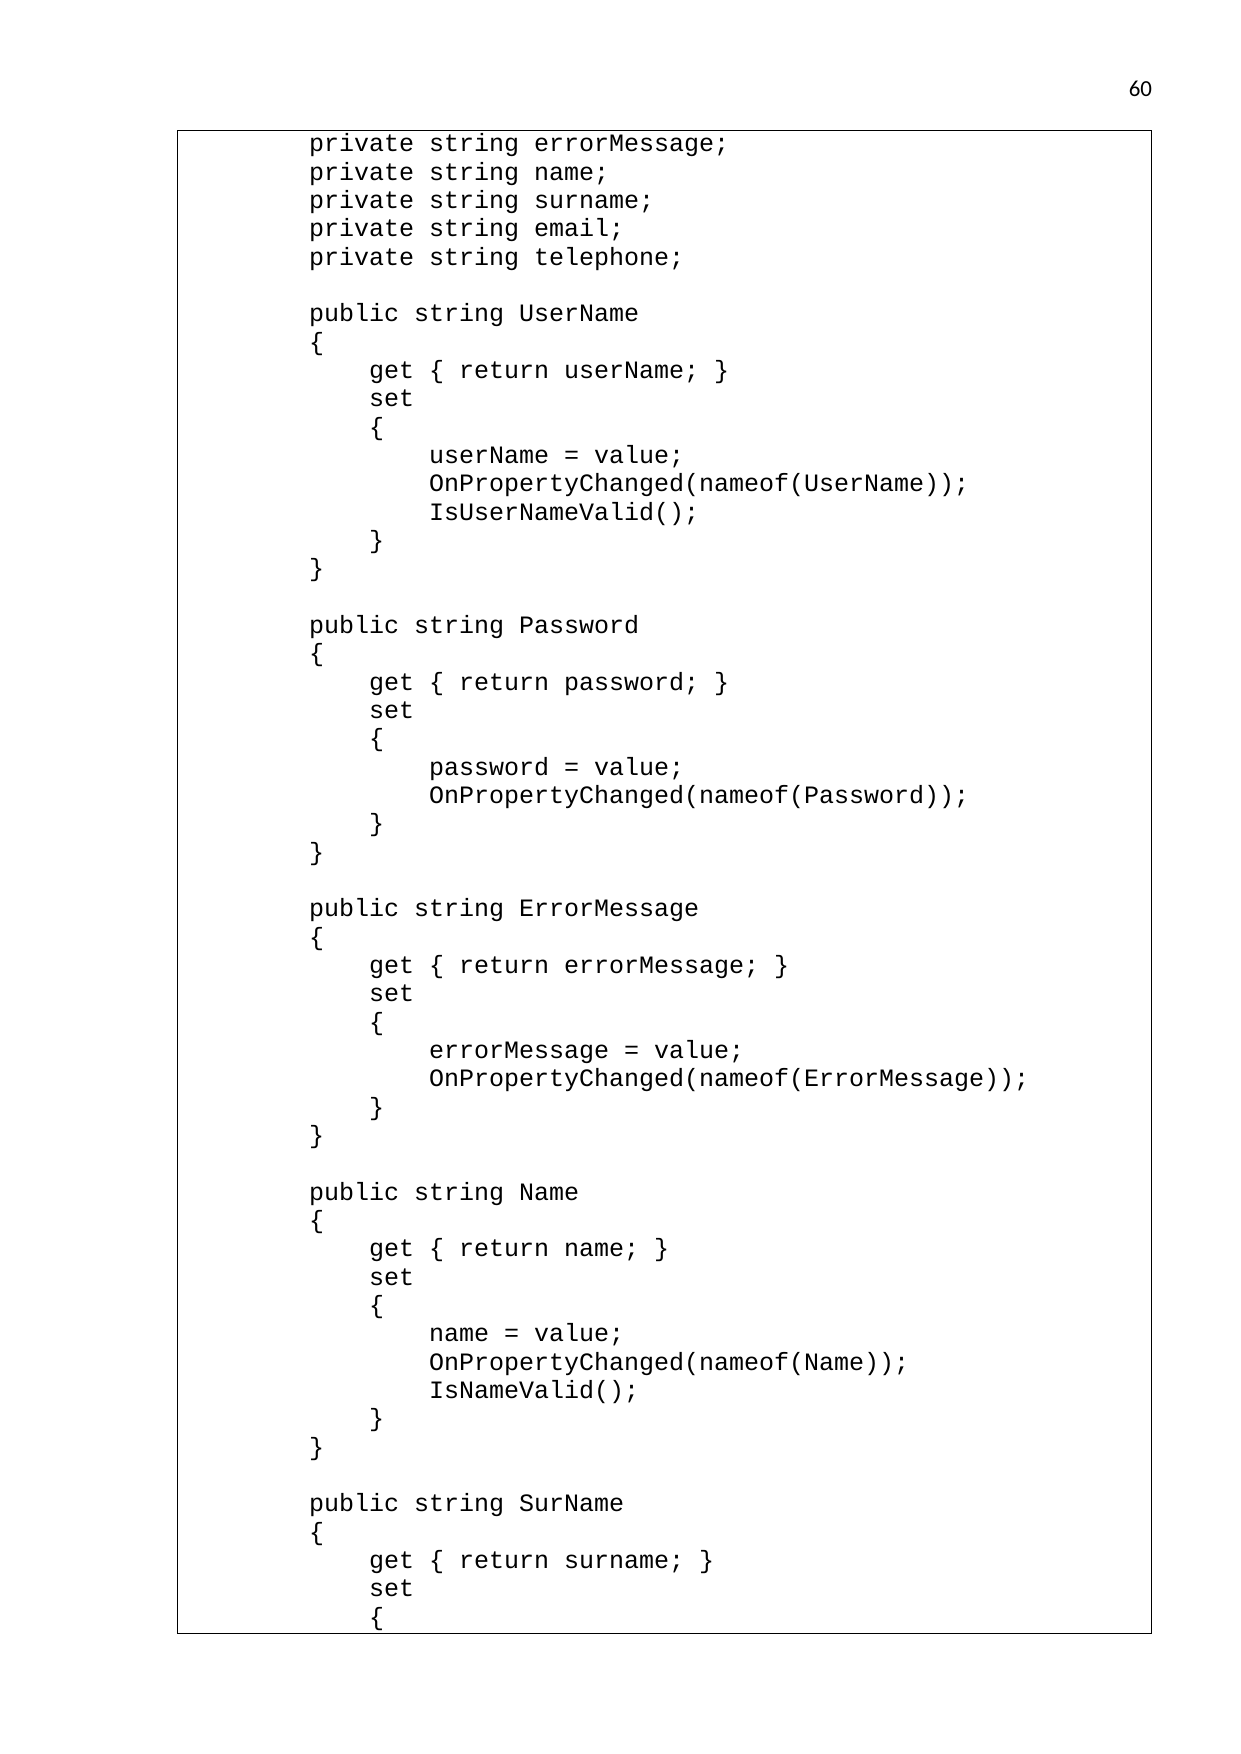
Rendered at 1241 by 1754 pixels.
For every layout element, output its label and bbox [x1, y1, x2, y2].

table_header [178, 131, 1151, 1633]
